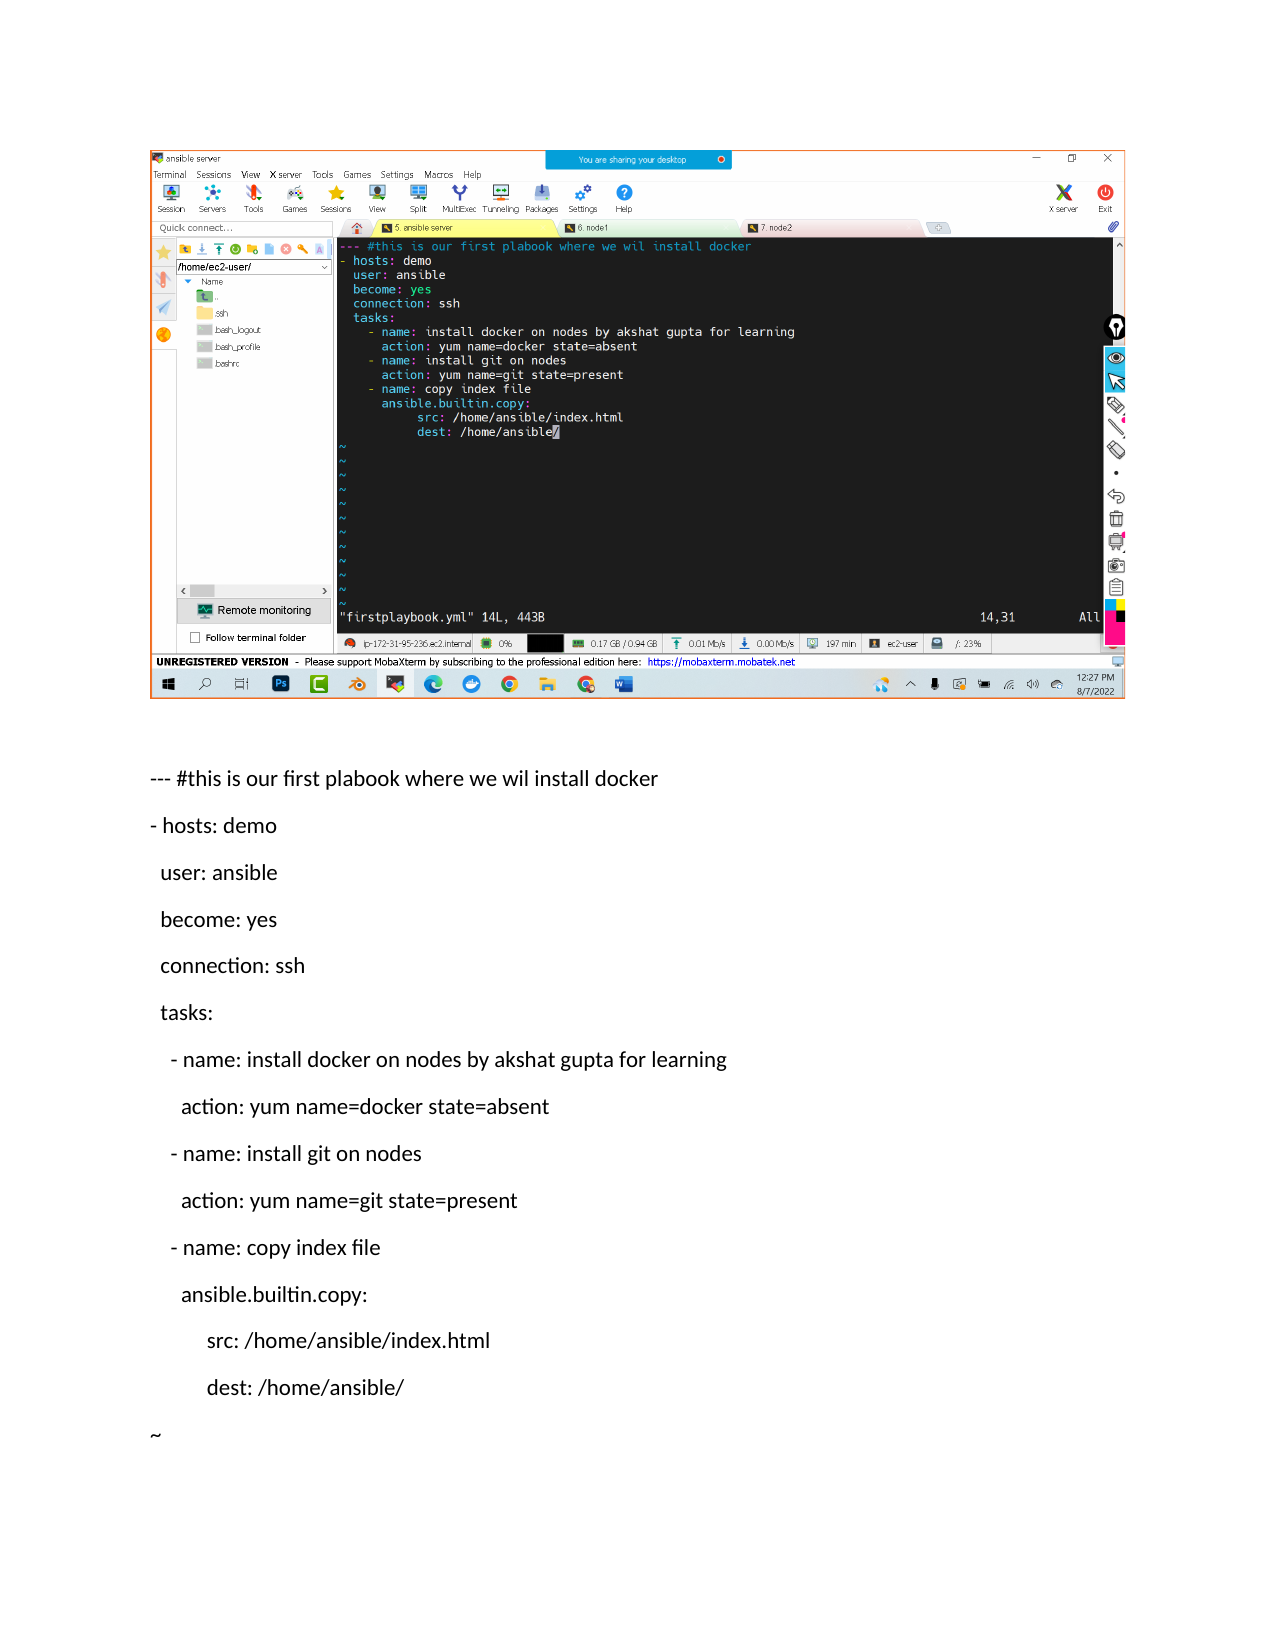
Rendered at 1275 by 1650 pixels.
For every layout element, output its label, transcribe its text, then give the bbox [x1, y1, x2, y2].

text - hosts: demo [150, 811, 1125, 839]
text become: yes [150, 905, 1125, 933]
text connection: ssh [150, 952, 1125, 980]
text ~ [150, 1420, 1125, 1448]
text - name: install git on nodes [150, 1139, 1125, 1167]
text src: /home/ansible/index.html [150, 1327, 1125, 1355]
text action: yum name=git state=present [150, 1186, 1125, 1214]
text action: yum name=docker state=absent [150, 1092, 1125, 1120]
text tasks: [150, 998, 1125, 1027]
text dest: /home/ansible/ [150, 1373, 1125, 1402]
text - name: copy index file [150, 1233, 1125, 1261]
text --- #this is our first plabook where we wil install docker [150, 764, 1125, 792]
text ansible.builtin.copy: [150, 1280, 1125, 1308]
text - name: install docker on nodes by akshat gupta for learning [150, 1045, 1125, 1073]
picture [150, 150, 1125, 699]
text user: ansible [150, 858, 1125, 886]
